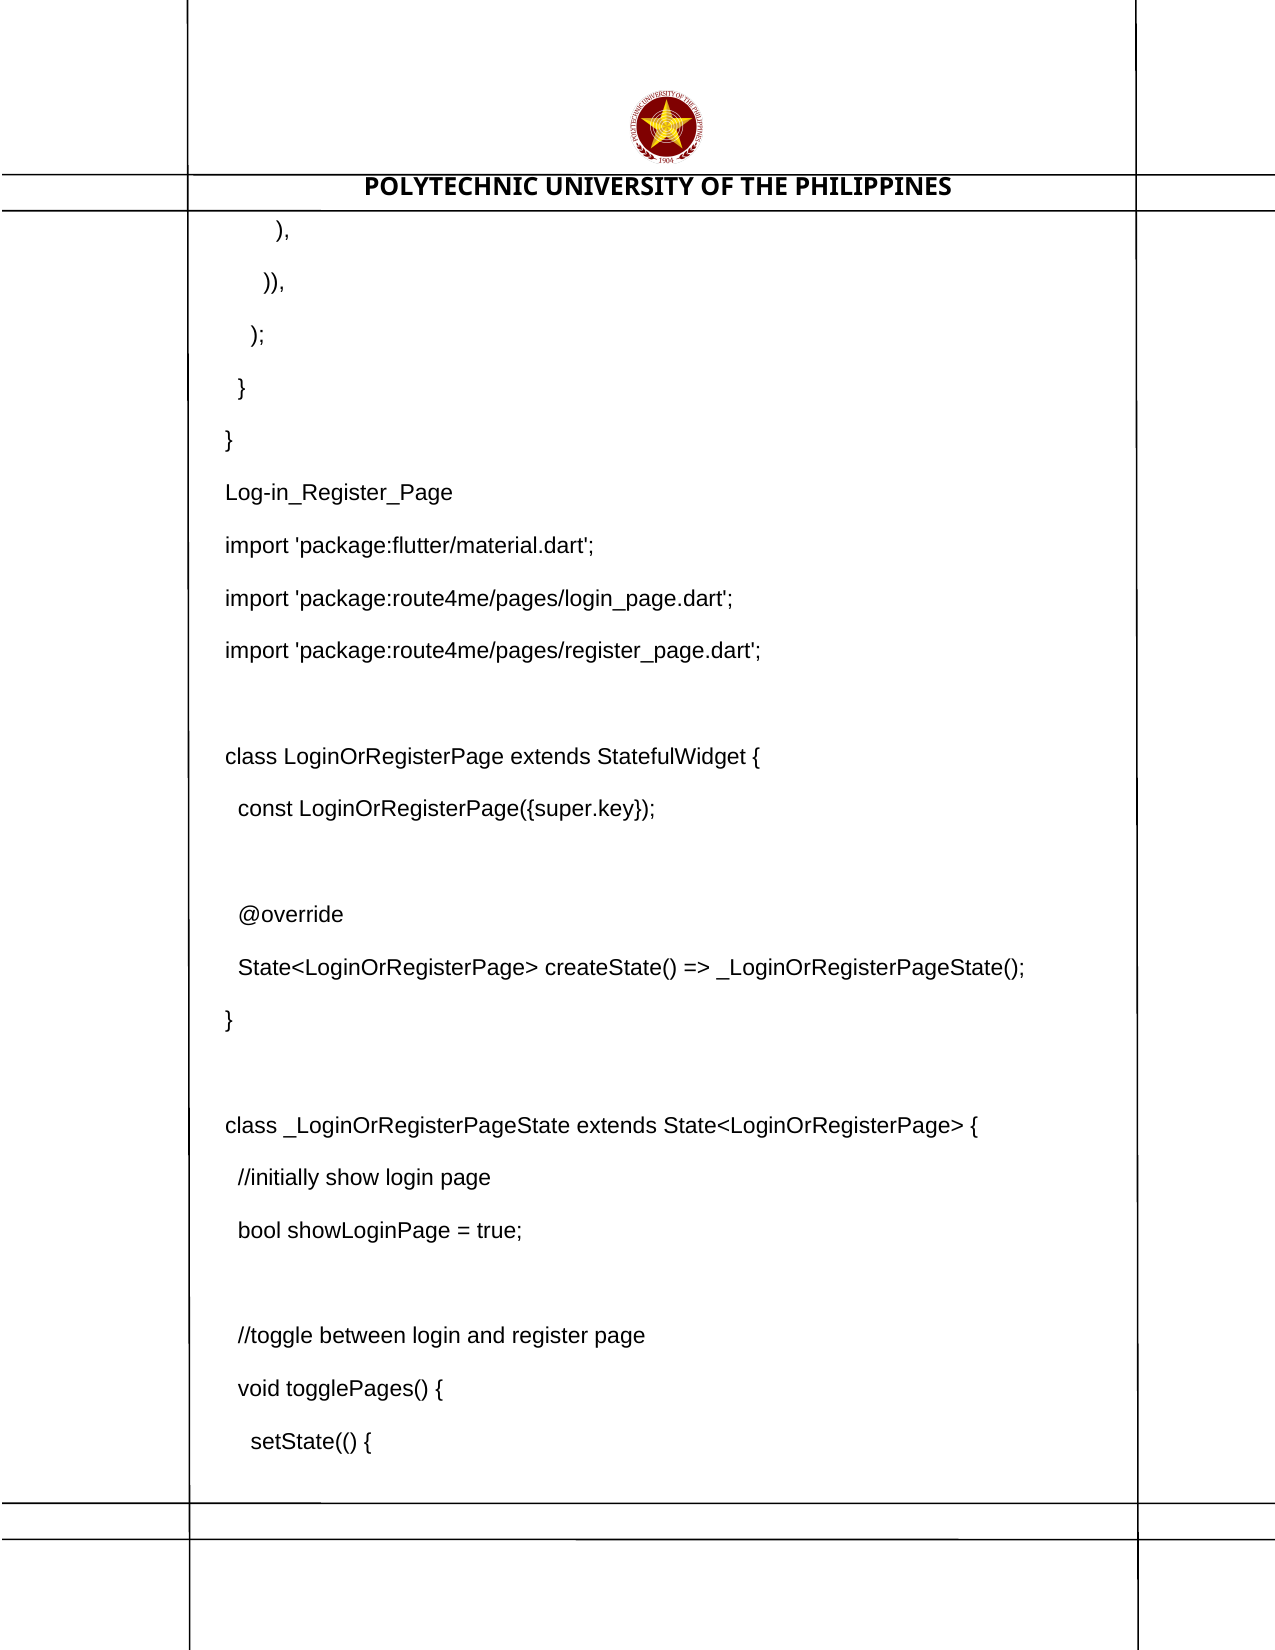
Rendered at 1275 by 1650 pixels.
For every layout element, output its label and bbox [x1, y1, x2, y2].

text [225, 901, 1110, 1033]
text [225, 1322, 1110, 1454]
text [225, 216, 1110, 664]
picture [629, 90, 703, 164]
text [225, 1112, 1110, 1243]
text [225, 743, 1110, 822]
